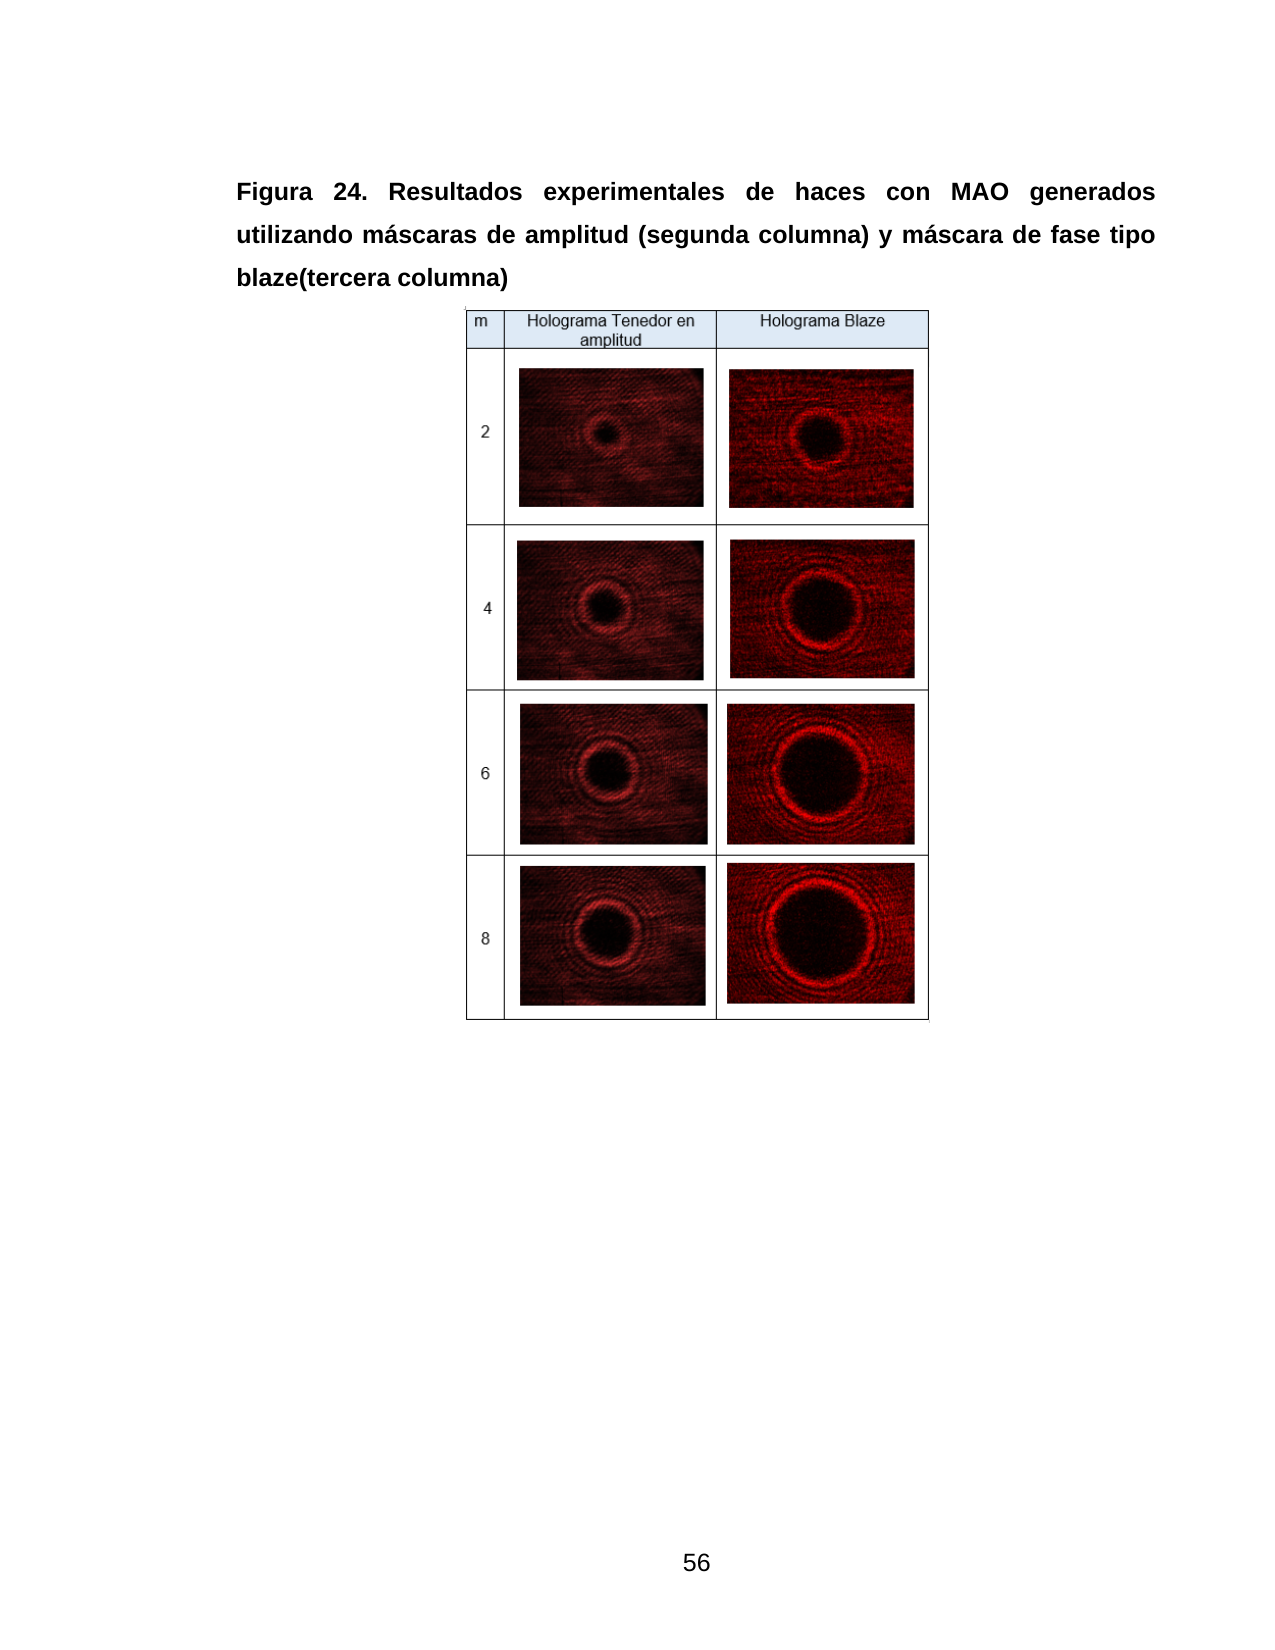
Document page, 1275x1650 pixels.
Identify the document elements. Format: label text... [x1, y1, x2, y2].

text Figura 24. Resultados experimentales de haces con MAO generados utilizando máscaras de amplitud (segunda columna) y máscara de fase tipo blaze(tercera columna) [236, 177, 1157, 292]
picture [463, 306, 930, 1023]
